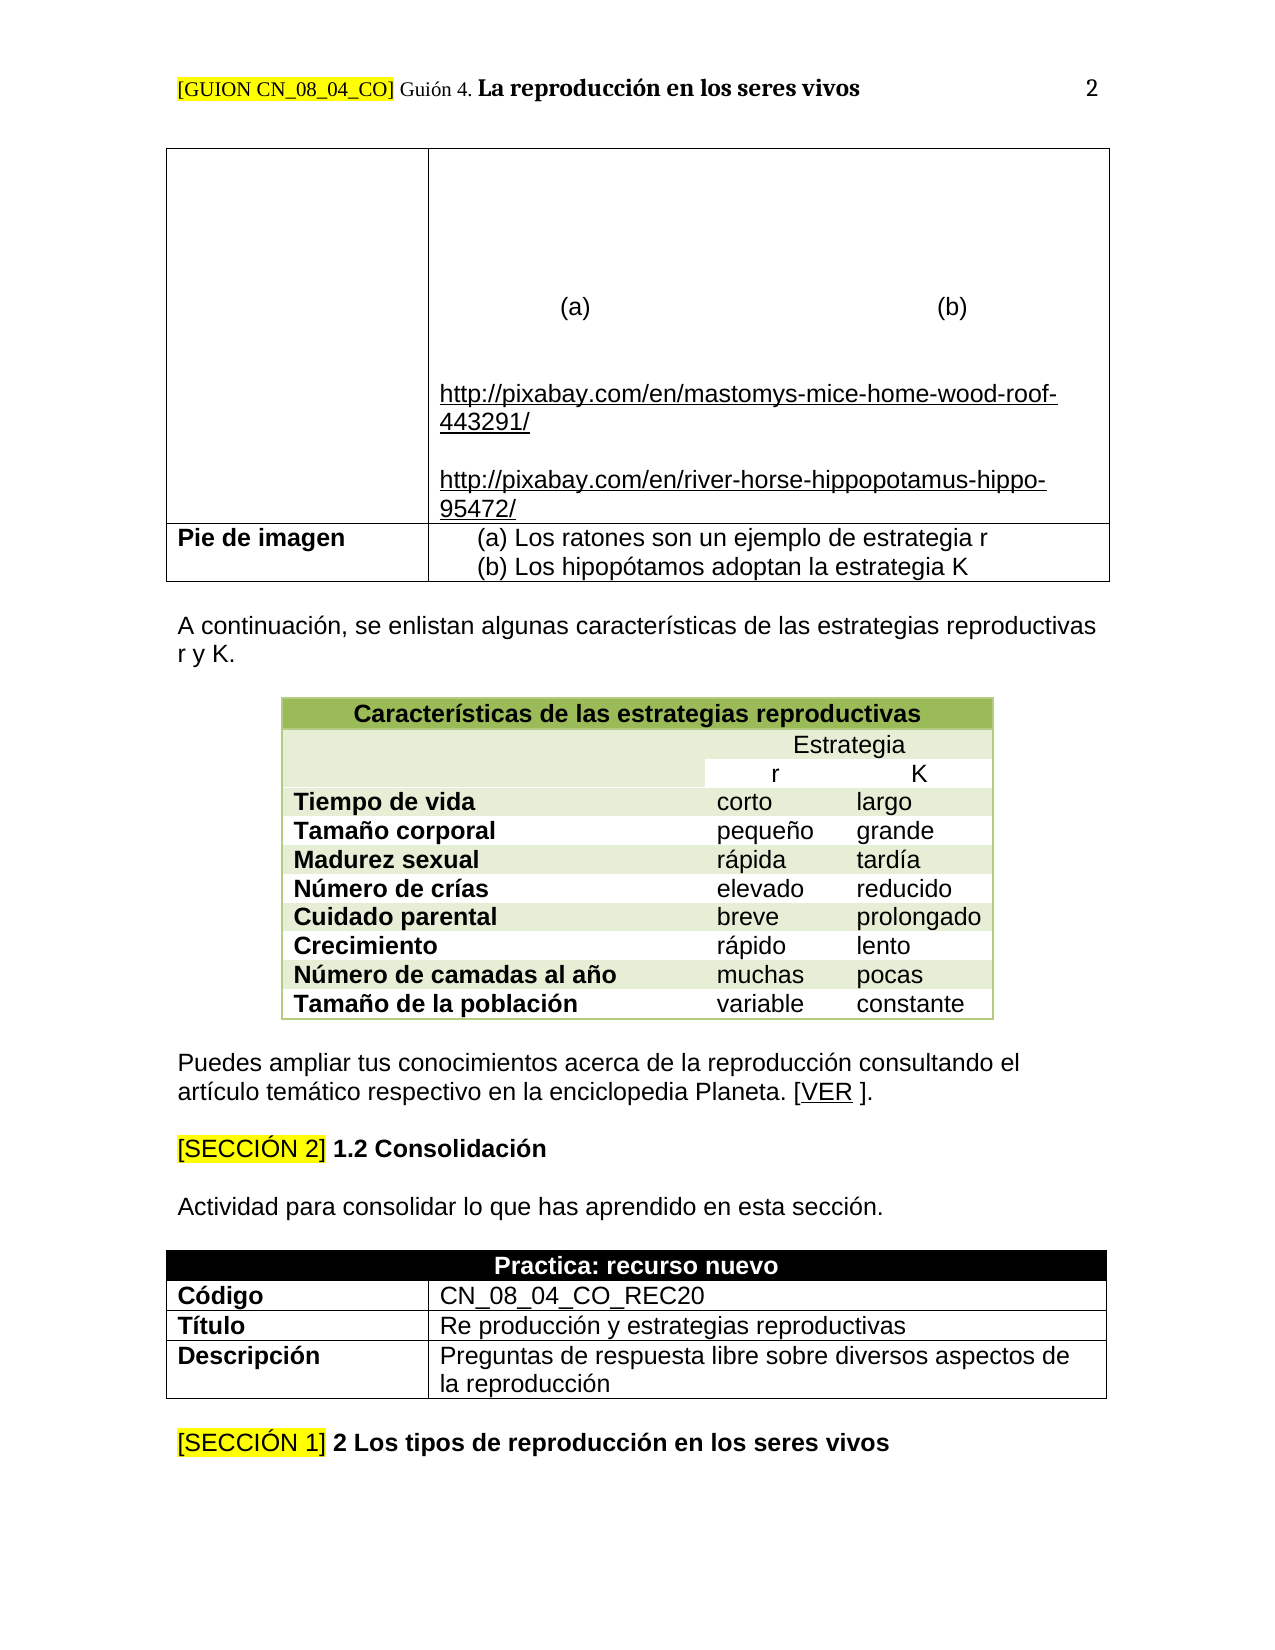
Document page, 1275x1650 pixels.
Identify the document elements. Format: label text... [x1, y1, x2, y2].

table_cell tardía [845, 845, 992, 874]
text A continuación, se enlistan algunas características de las estrategias reproductivas r y K. [177, 611, 1098, 668]
text Puedes ampliar tus conocimientos acerca de la reproducción consultando el artículo temático respectivo en la enciclopedia Planeta. [VER ]. [177, 1048, 1098, 1106]
table_cell Re producción y estrategias reproductivas [429, 1311, 1106, 1340]
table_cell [167, 149, 428, 522]
table_cell K [845, 759, 992, 787]
table_cell corto [705, 788, 845, 816]
table_cell reducido [845, 874, 992, 902]
table_cell grande [845, 816, 992, 845]
table_header Practica: recurso nuevo [167, 1251, 1106, 1280]
table_cell variable [705, 989, 845, 1017]
text [SECCIÓN 1] 2 Los tipos de reproducción en los seres vivos [326, 1428, 1098, 1457]
table_cell breve [705, 903, 845, 931]
table_cell largo [845, 788, 992, 816]
table_cell Madurez sexual [283, 845, 705, 874]
table_cell Crecimiento [283, 931, 705, 960]
table_cell prolongado [845, 903, 992, 931]
table_cell rápido [705, 931, 845, 960]
table_cell r [705, 759, 845, 787]
table_cell Pie de imagen [167, 524, 428, 581]
table_cell CN_08_04_CO_REC20 [429, 1281, 1106, 1310]
table_cell [283, 730, 705, 787]
text [SECCIÓN 2] 1.2 Consolidación [177, 1134, 1098, 1163]
table_cell lento [845, 931, 992, 960]
table_cell Número de crías [283, 874, 705, 902]
table_cell Tamaño corporal [283, 816, 705, 845]
table_cell (a) (b) http://pixabay.com/en/mastomys-mice-home-wood-roof-443291/ http://pixabay.com/en/river-horse-hippopotamus-hippo-95472/ [429, 149, 1109, 522]
table_cell rápida [705, 845, 845, 874]
table_cell Título [167, 1311, 428, 1340]
table_cell muchas [705, 960, 845, 989]
table_cell Número de camadas al año [283, 960, 705, 989]
table_cell Tiempo de vida [283, 788, 705, 816]
table_cell Los ratones son un ejemplo de estrategia r Los hipopótamos adoptan la estrategia K [429, 524, 1109, 581]
table_cell Estrategia [705, 730, 992, 759]
table_cell elevado [705, 874, 845, 902]
table_header Características de las estrategias reproductivas [283, 699, 992, 728]
table_cell Código [167, 1281, 428, 1310]
table_cell Cuidado parental [283, 903, 705, 931]
text Actividad para consolidar lo que has aprendido en esta sección. [177, 1192, 1098, 1221]
table_cell constante [845, 989, 992, 1017]
table_cell pequeño [705, 816, 845, 845]
table_cell Tamaño de la población [283, 989, 705, 1017]
table_cell pocas [845, 960, 992, 989]
table_cell Preguntas de respuesta libre sobre diversos aspectos de la reproducción [429, 1341, 1106, 1398]
table_cell Descripción [167, 1341, 428, 1398]
